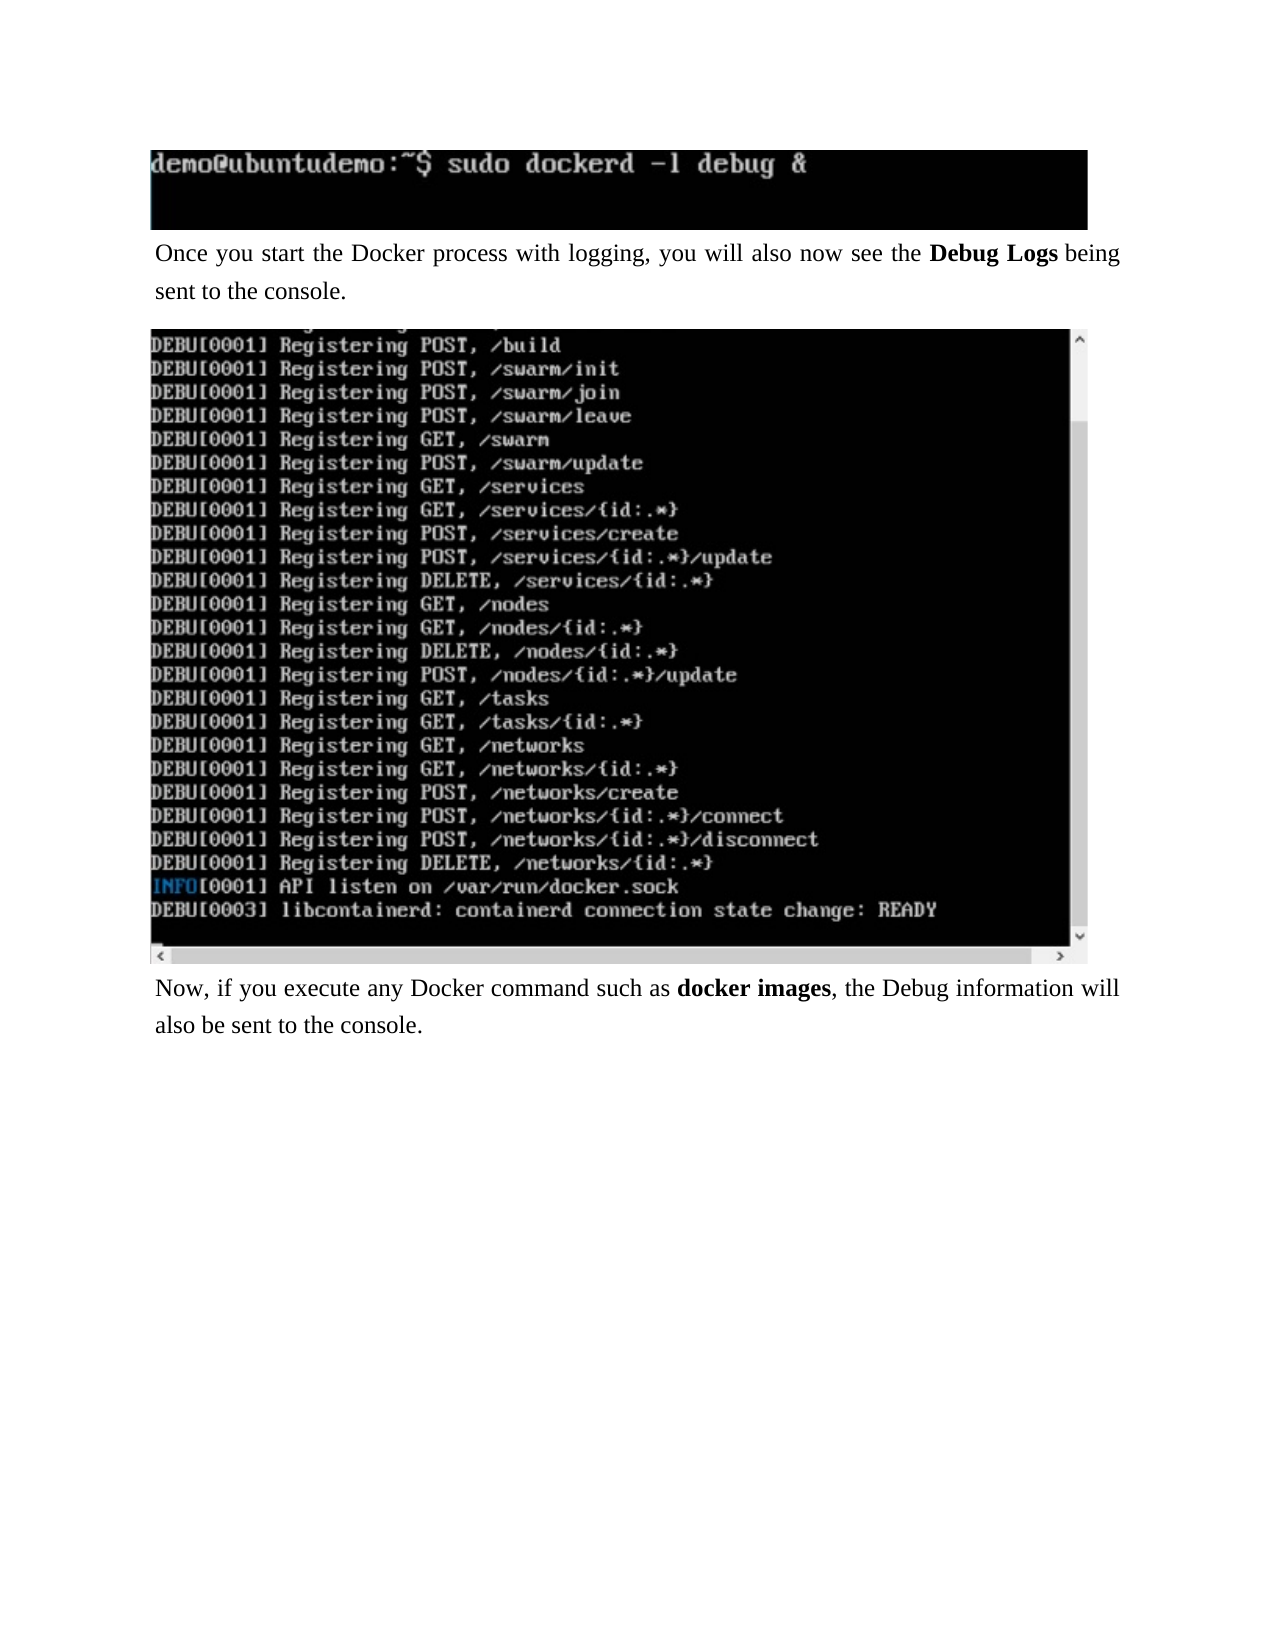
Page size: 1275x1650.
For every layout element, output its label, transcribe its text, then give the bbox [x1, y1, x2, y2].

text Once you start the Docker process with logging, you will also now see the Debug Logs being sent to the console. [155, 230, 1120, 305]
text Now, if you execute any Docker command such as docker images, the Debug information will also be sent to the console. [155, 964, 1120, 1039]
picture [150, 329, 1088, 964]
picture [150, 150, 1088, 230]
